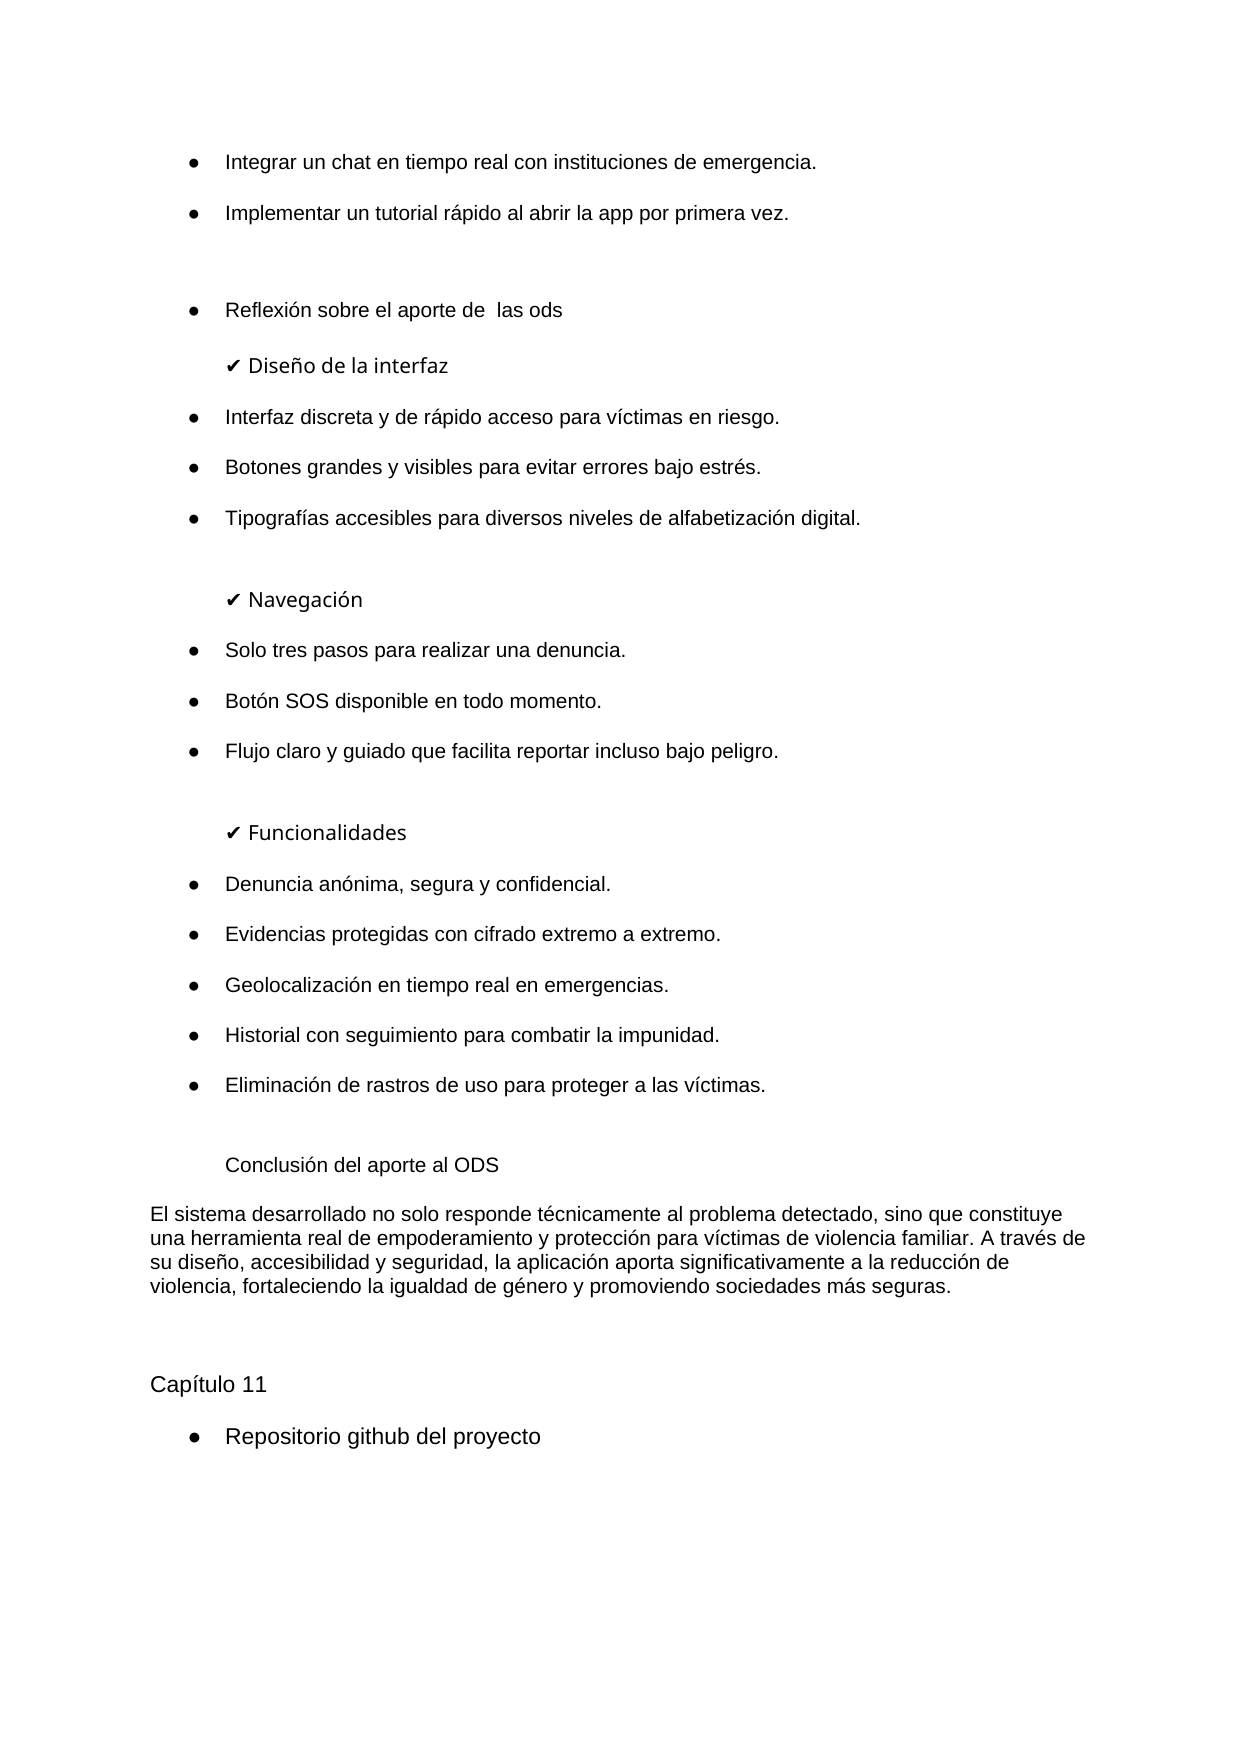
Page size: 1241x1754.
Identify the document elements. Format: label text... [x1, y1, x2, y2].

list Integrar un chat en tiempo real con instituciones de emergencia. [187, 150, 1090, 200]
list Geolocalización en tiempo real en emergencias. [187, 972, 1090, 1023]
list Implementar un tutorial rápido al abrir la app por primera vez. [187, 200, 1090, 224]
list Repositorio github del proyecto [187, 1423, 1090, 1449]
list Denuncia anónima, segura y confidencial. [187, 872, 1090, 922]
list Flujo claro y guiado que facilita reportar incluso bajo peligro. [187, 739, 1090, 789]
text El sistema desarrollado no solo responde técnicamente al problema detectado, sino que constituye una herramienta real de empoderamiento y protección para víctimas de violencia familiar. A través de su diseño, accesibilidad y seguridad, la aplicación aporta significativamente a la reducción de violencia, fortaleciendo la igualdad de género y promoviendo sociedades más seguras. [150, 1202, 1090, 1297]
list Botones grandes y visibles para evitar errores bajo estrés. [187, 455, 1090, 505]
list Botón SOS disponible en todo momento. [187, 689, 1090, 739]
list Evidencias protegidas con cifrado extremo a extremo. [187, 922, 1090, 972]
list Eliminación de rastros de uso para proteger a las víctimas. [187, 1073, 1090, 1123]
list Interfaz discreta y de rápido acceso para víctimas en riesgo. [187, 405, 1090, 455]
subtitle Conclusión del aporte al ODS [225, 1153, 1090, 1177]
subtitle ✔ Diseño de la interfaz [225, 351, 1090, 380]
list Solo tres pasos para realizar una denuncia. [187, 638, 1090, 689]
subtitle ✔ Navegación [225, 585, 1090, 613]
list Reflexión sobre el aporte de las ods [187, 298, 1090, 322]
text Capítulo 11 [150, 1371, 1090, 1398]
subtitle ✔ Funcionalidades [225, 818, 1090, 847]
list Tipografías accesibles para diversos niveles de alfabetización digital. [187, 505, 1090, 556]
list Historial con seguimiento para combatir la impunidad. [187, 1023, 1090, 1073]
